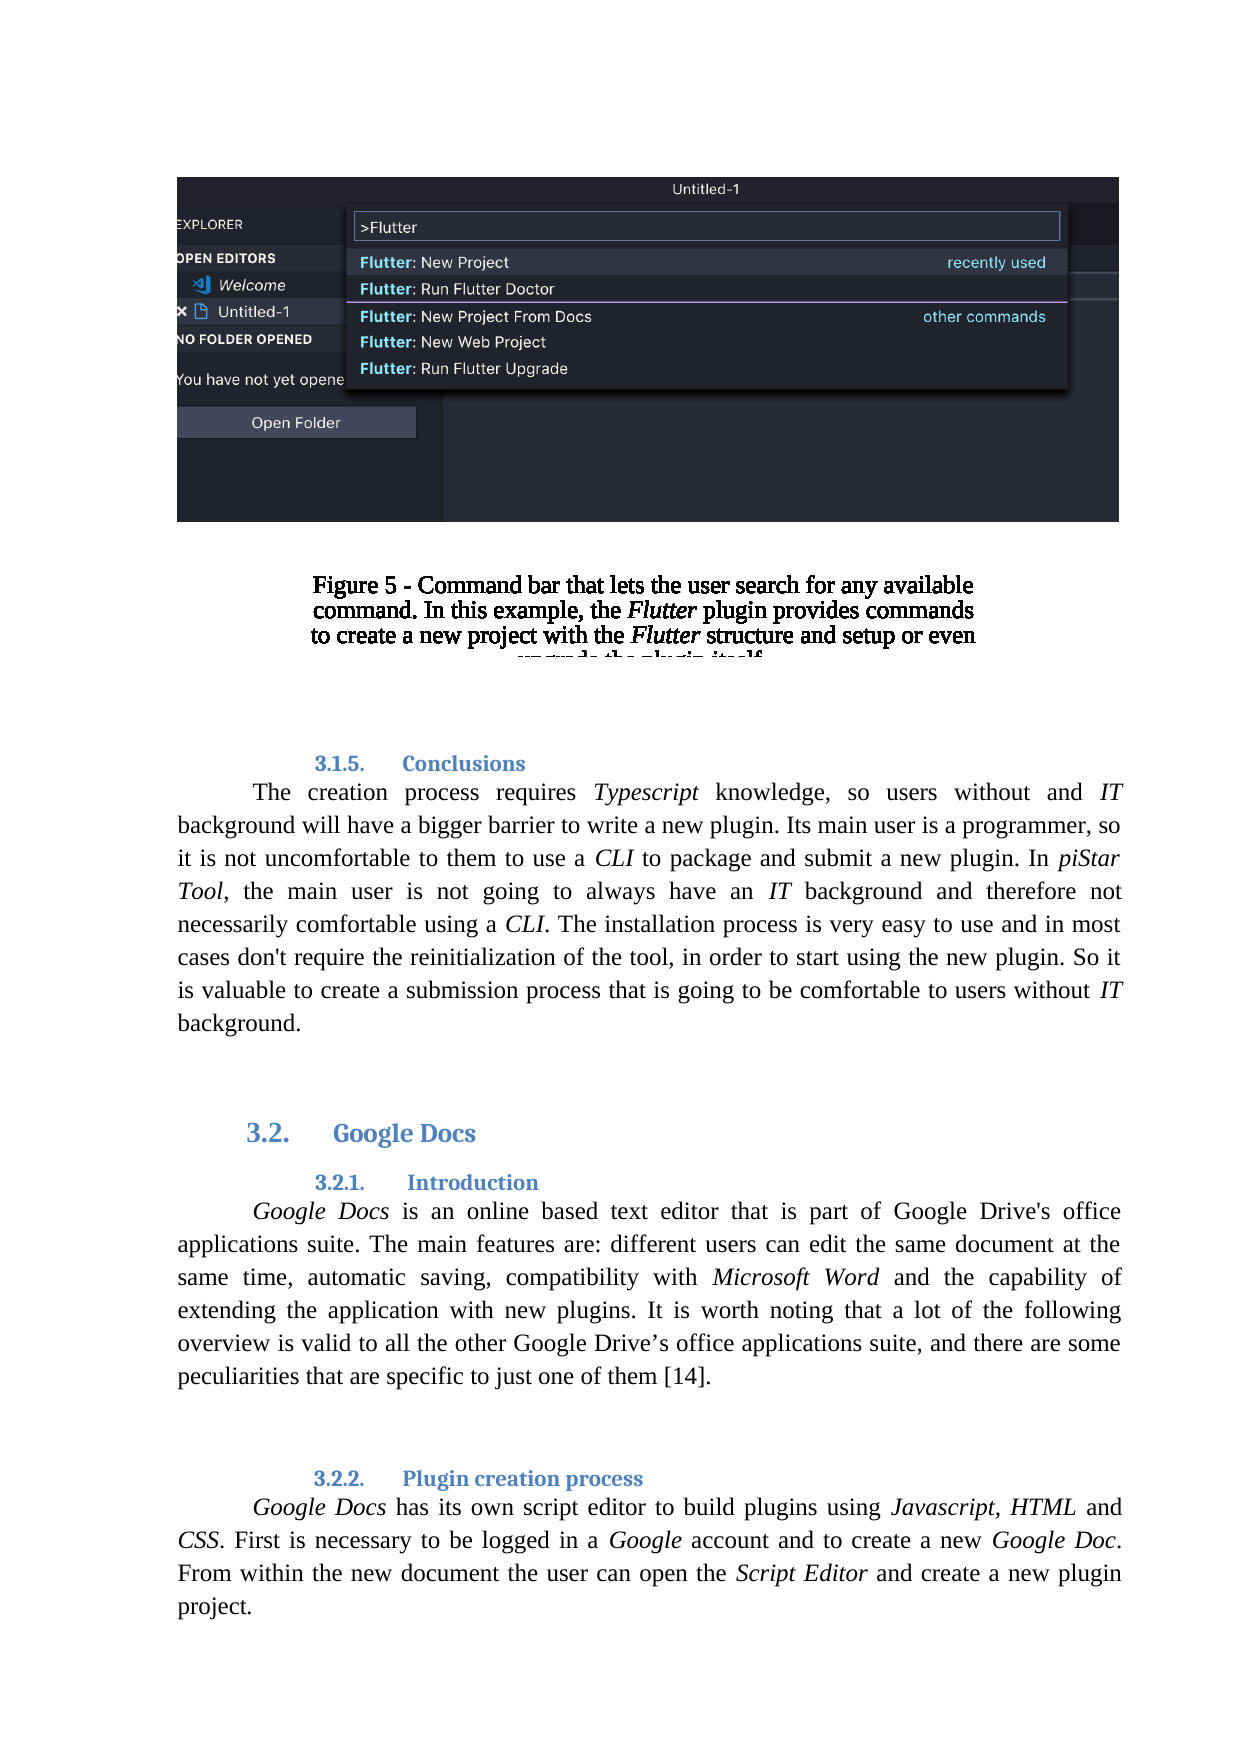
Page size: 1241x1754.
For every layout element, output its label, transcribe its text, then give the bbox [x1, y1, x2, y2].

subtitle Plugin creation process [365, 1466, 1122, 1492]
picture [177, 177, 1119, 522]
subtitle Google Docs [290, 1115, 1122, 1149]
subtitle Introduction [365, 1170, 1122, 1196]
text Google Docs is an online based text editor that is part of Google Drive's office applications suite. The main features are: different users can edit the same document at the same time, automatic saving, compatibility with Microsoft Word and the capability of extending the application with new plugins. It is worth noting that a lot of the following overview is valid to all the other Google Drive’s office applications suite, and there are some peculiarities that are specific to just one of them [14]. [177, 1196, 1122, 1390]
text The creation process requires Typescript knowledge, so users without and IT background will have a bigger barrier to write a new plugin. Its main user is a programmer, so it is not uncomfortable to them to use a CLI to package and submit a new plugin. In piStar Tool, the main user is not going to always have an IT background and therefore not necessarily comfortable using a CLI. The installation process is very easy to use and in most cases don't require the reinitialization of the tool, in order to start using the new plugin. So it is valuable to create a submission process that is going to be comfortable to users without IT background. [177, 777, 1122, 1037]
subtitle Conclusions [365, 750, 1122, 777]
text Google Docs has its own script editor to build plugins using Javascript, HTML and CSS. First is necessary to be logged in a Google account and to create a new Google Doc. From within the new document the user can open the Script Editor and create a new plugin project. [177, 1492, 1122, 1620]
